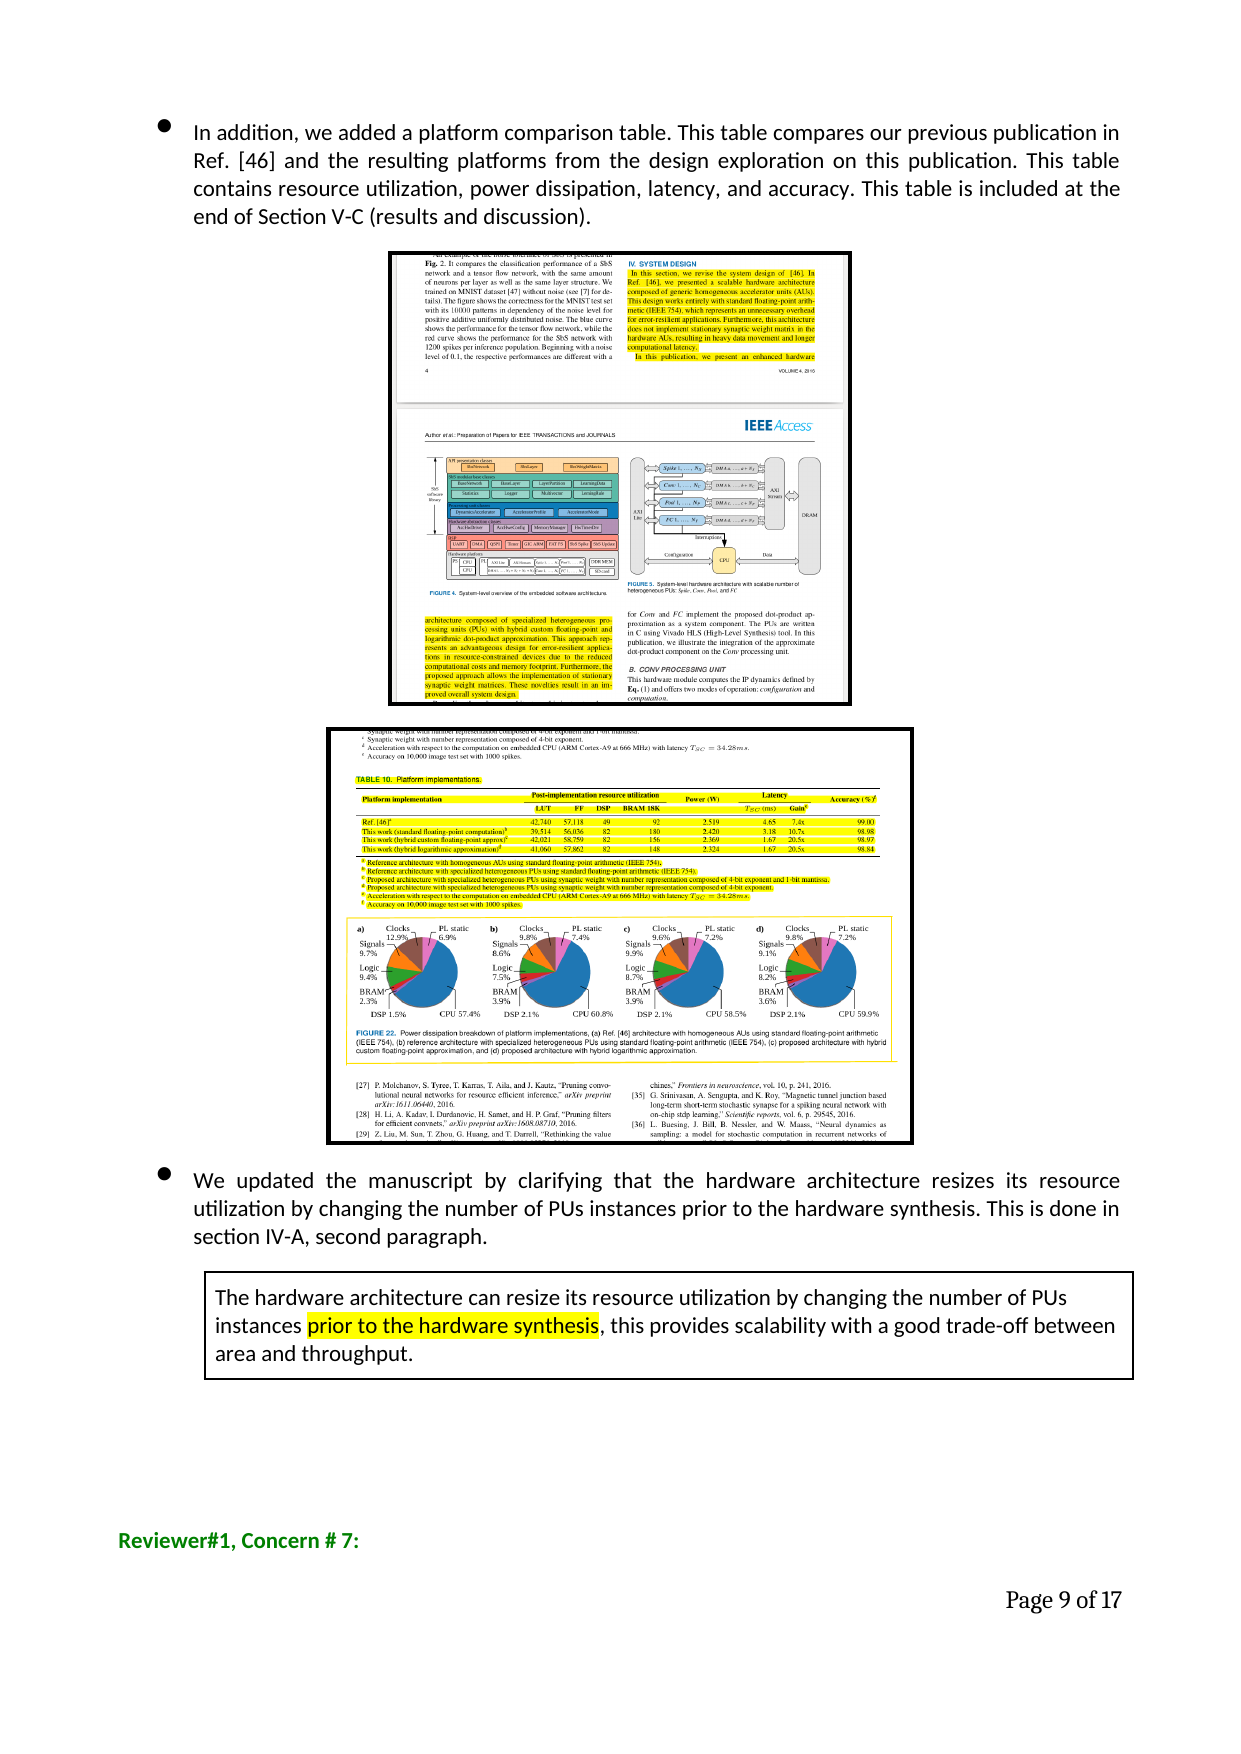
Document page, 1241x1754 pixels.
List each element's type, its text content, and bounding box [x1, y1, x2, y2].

list We updated the manuscript by clarifying that the hardware architecture resizes its resource utilization by changing the number of PUs instances prior to the hardware synthesis. This is done in section IV-A, second paragraph. [156, 1166, 1122, 1250]
picture [331, 731, 910, 1141]
picture [392, 255, 848, 702]
table_header The hardware architecture can resize its resource utilization by changing the number of PUs instances prior to the hardware synthesis, this provides scalability with a good trade-off between area and throughput. [206, 1273, 1132, 1378]
list In addition, we added a platform comparison table. This table compares our previous publication in Ref. [46] and the resulting platforms from the design exploration on this publication. This table contains resource utilization, power dissipation, latency, and accuracy. This table is included at the end of Section V-C (results and discussion). [156, 118, 1122, 230]
text Reviewer#1, Concern # 7: [118, 1527, 1122, 1555]
